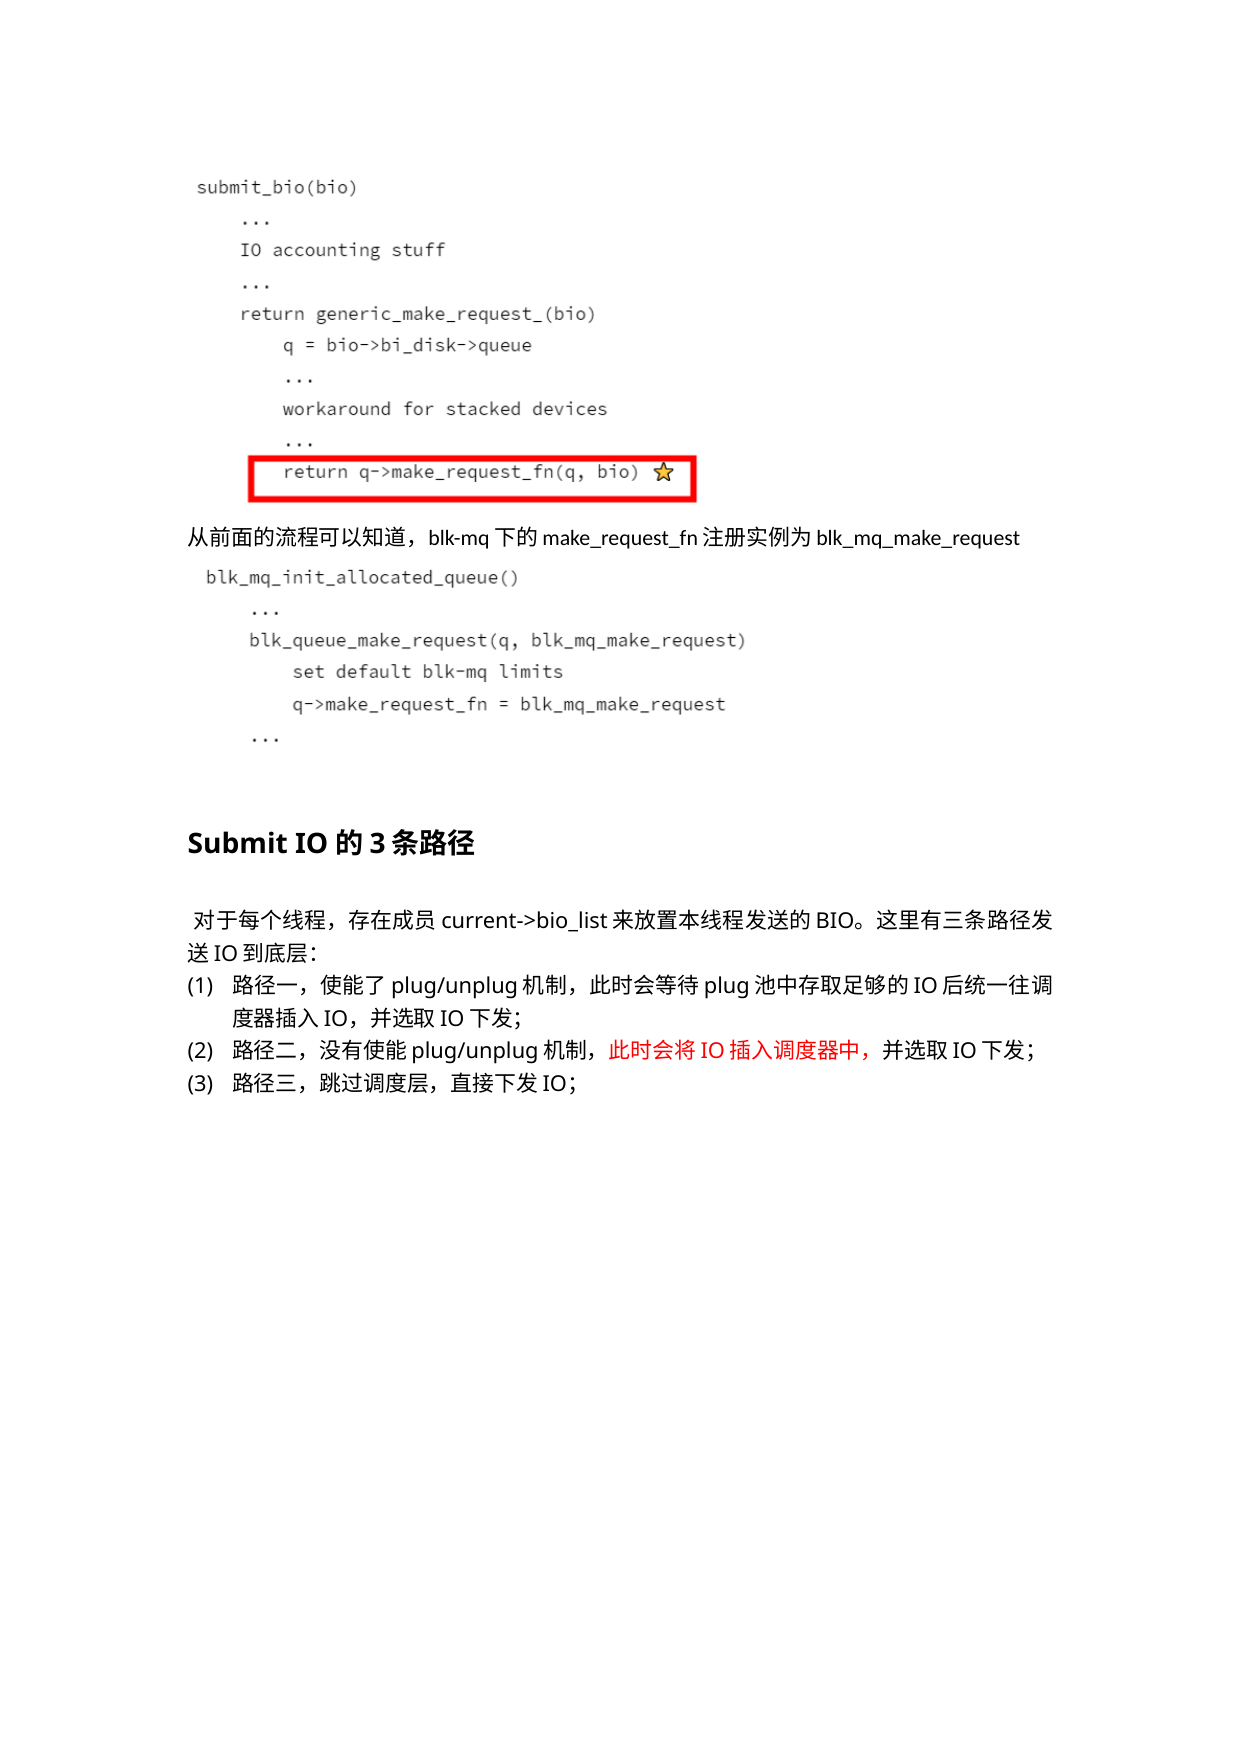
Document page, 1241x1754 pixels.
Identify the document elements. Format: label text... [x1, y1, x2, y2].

picture [187, 162, 862, 504]
text 对于每个线程，存在成员current->bio_list来放置本线程发送的BIO。这里有三条路径发送IO到底层： [187, 903, 1053, 968]
list 路径三，跳过调度层，直接下发IO； [187, 1065, 1053, 1098]
subtitle Submit IO 的3条路径 [187, 809, 1053, 874]
picture [187, 552, 781, 767]
list 路径二，没有使能plug/unplug机制，此时会将IO插入调度器中，并选取IO下发； [187, 1033, 1053, 1065]
list 路径一，使能了plug/unplug机制，此时会等待plug池中存取足够的IO后统一往调度器插入IO，并选取IO下发； [187, 968, 1053, 1033]
text 从前面的流程可以知道，blk-mq下的make_request_fn注册实例为blk_mq_make_request [187, 519, 1053, 552]
